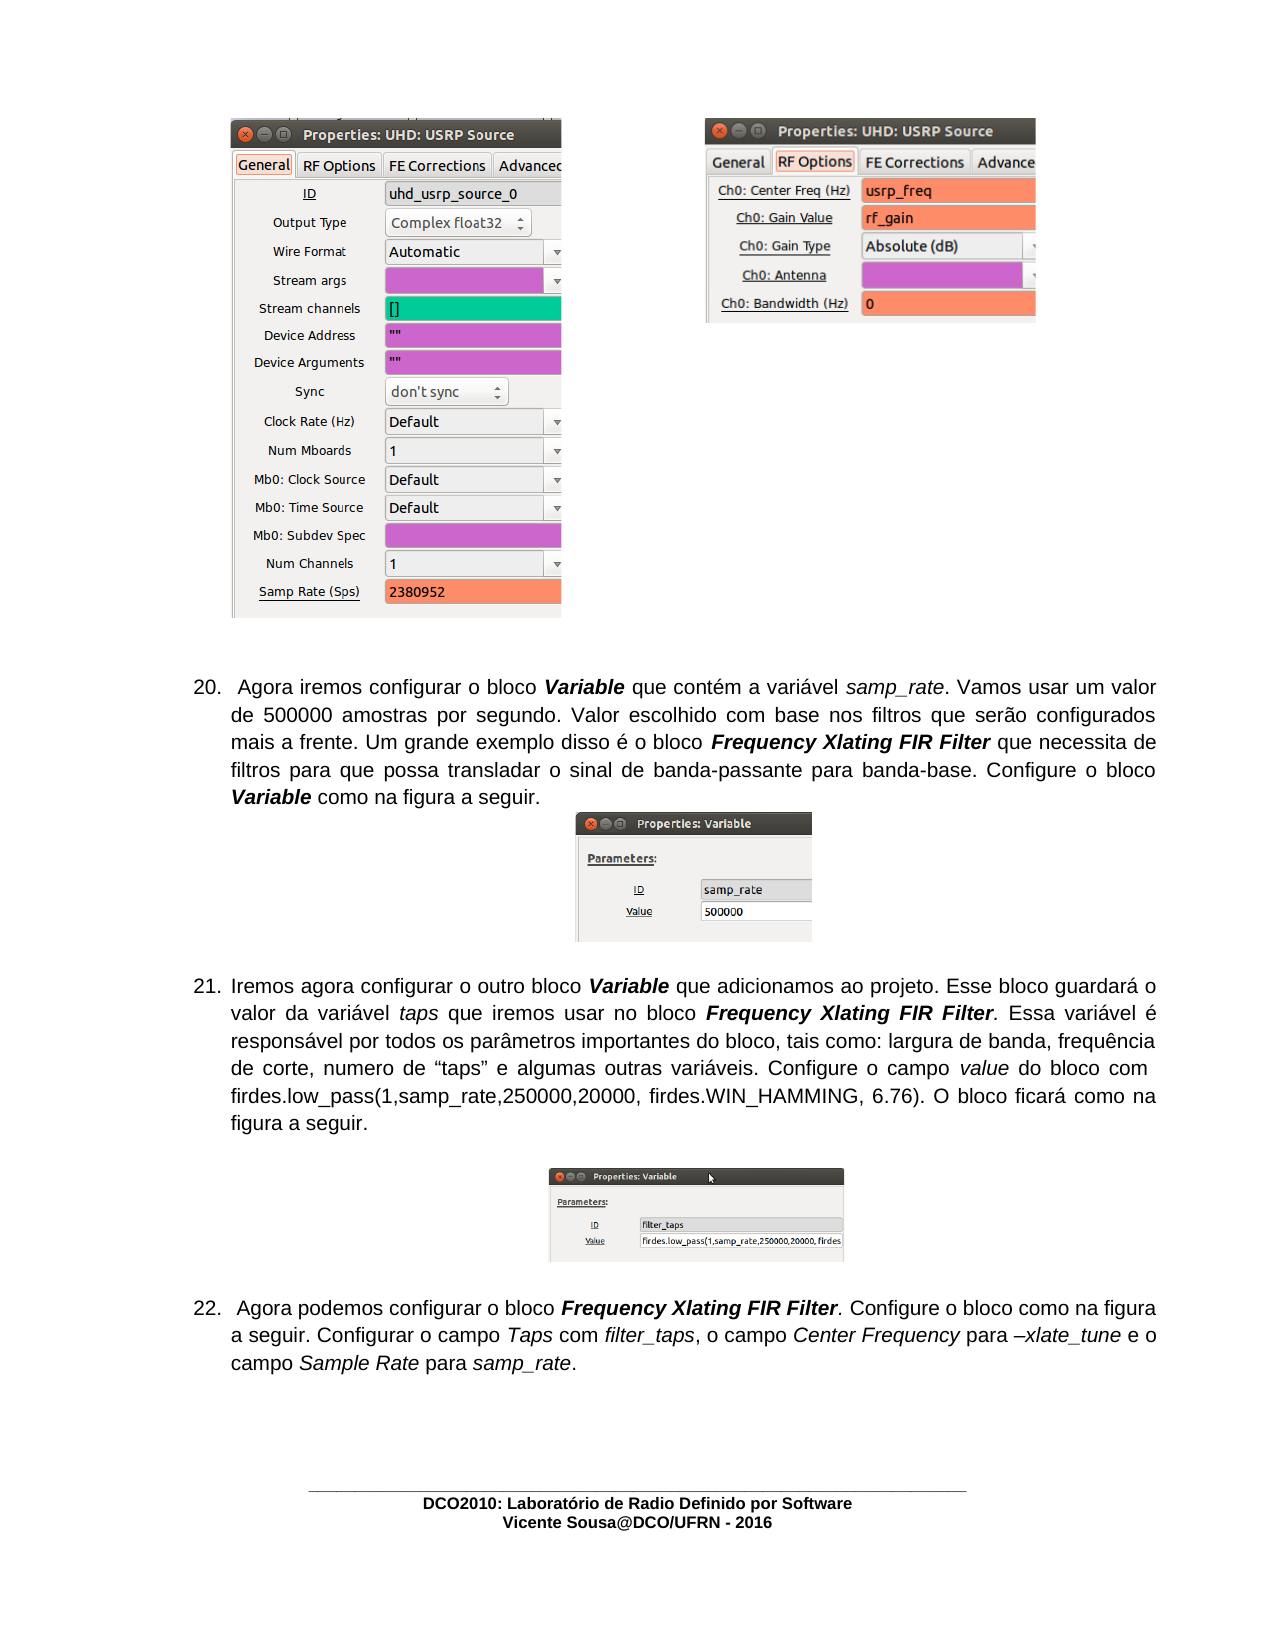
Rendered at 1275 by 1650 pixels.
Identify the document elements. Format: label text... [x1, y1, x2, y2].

picture [548, 1168, 845, 1262]
picture [575, 812, 812, 942]
list Iremos agora configurar o outro bloco Variable que adicionamos ao projeto. Esse bloco guardará o valor da variável taps que iremos usar no bloco Frequency Xlating FIR Filter. Essa variável é responsável por todos os parâmetros importantes do bloco, tais como: largura de banda, frequência de corte, numero de “taps” e algumas outras variáveis. Configure o campo value do bloco com firdes.low_pass(1,samp_rate,250000,20000, firdes.WIN_HAMMING, 6.76). O bloco ficará como na figura a seguir. [193, 973, 1157, 1135]
list Agora iremos configurar o bloco Variable que contém a variável samp_rate. Vamos usar um valor de 500000 amostras por segundo. Valor escolhido com base nos filtros que serão configurados mais a frente. Um grande exemplo disso é o bloco Frequency Xlating FIR Filter que necessita de filtros para que possa transladar o sinal de banda-passante para banda-base. Configure o bloco Variable como na figura a seguir. [193, 675, 1157, 809]
picture [230, 118, 562, 618]
picture [704, 118, 1036, 323]
table_header [694, 118, 1168, 648]
table_header [219, 118, 694, 648]
list Agora podemos configurar o bloco Frequency Xlating FIR Filter. Configure o bloco como na figura a seguir. Configurar o campo Taps com filter_taps, o campo Center Frequency para –xlate_tune e o campo Sample Rate para samp_rate. [193, 1296, 1157, 1374]
